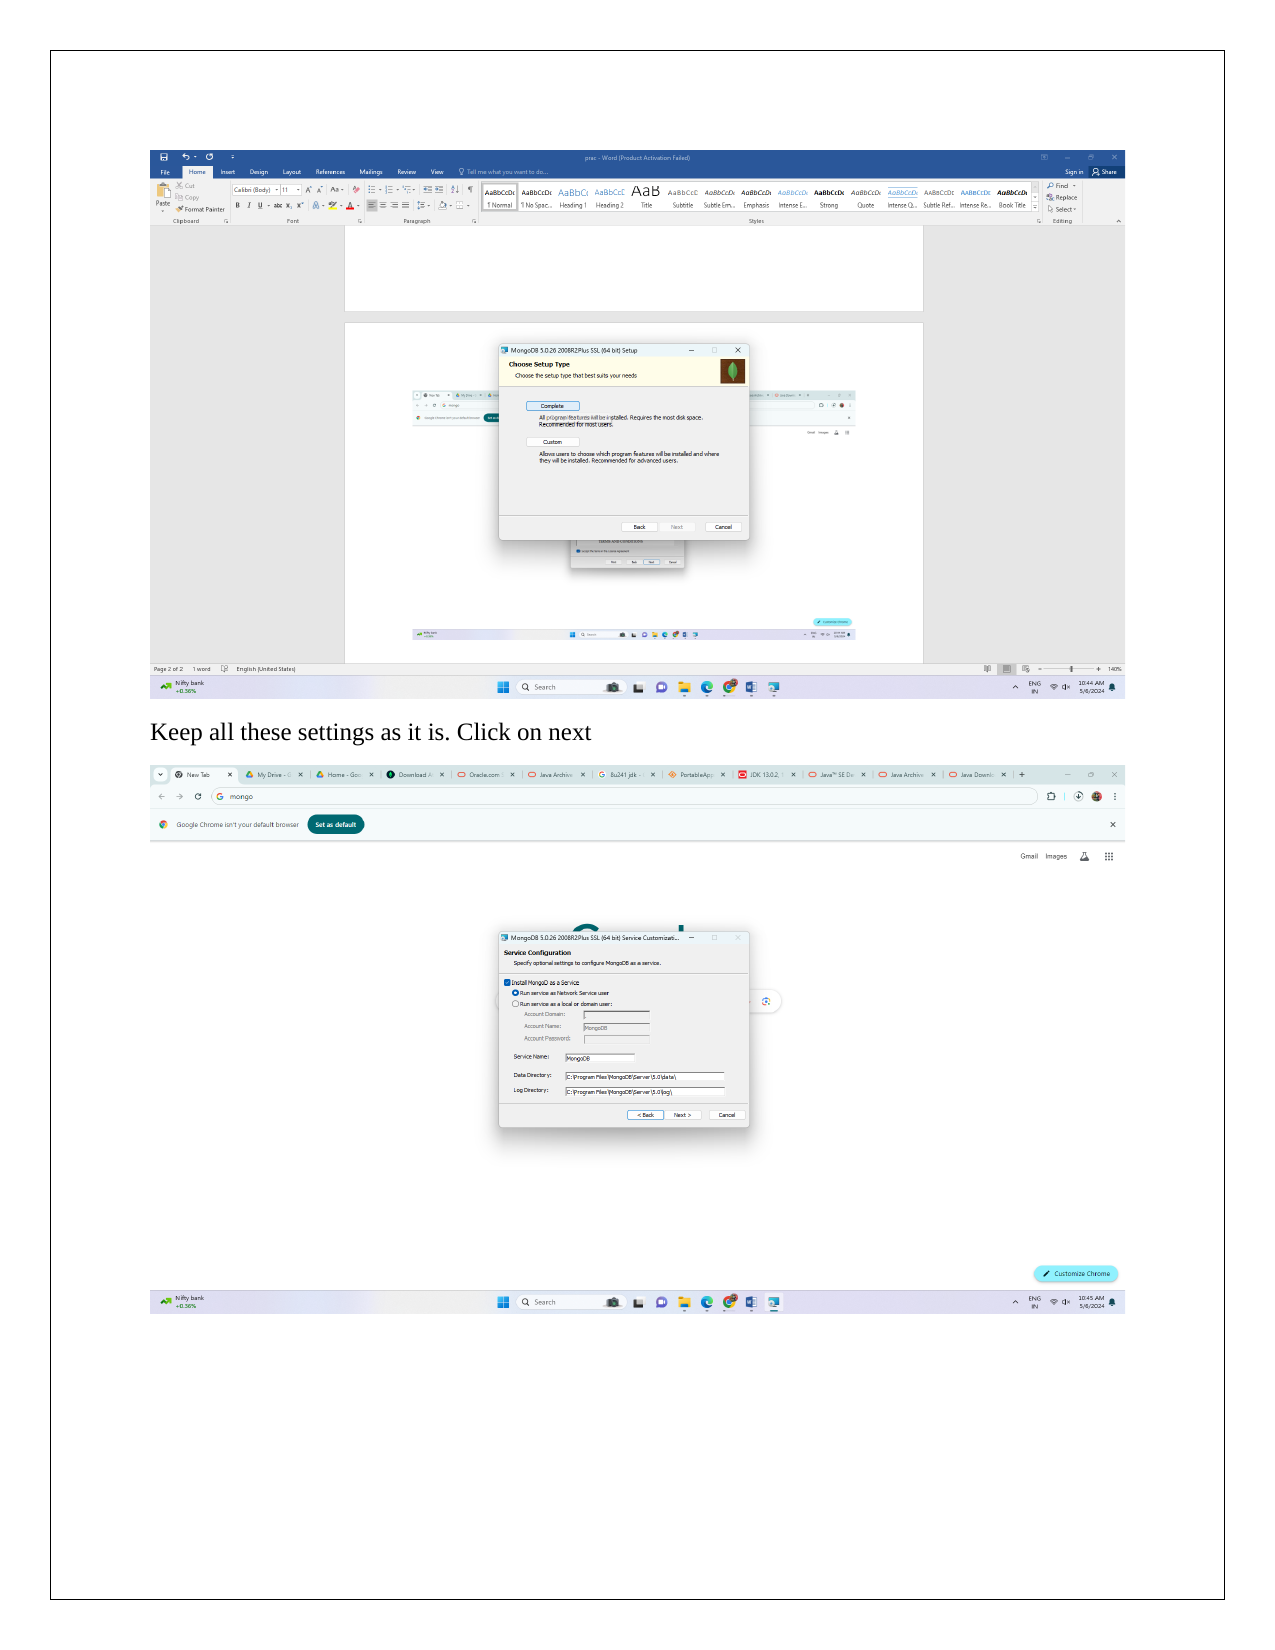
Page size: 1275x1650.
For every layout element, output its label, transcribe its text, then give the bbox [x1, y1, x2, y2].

picture [150, 765, 1125, 1314]
picture [150, 150, 1125, 699]
text Keep all these settings as it is. Click on next [150, 717, 1125, 746]
